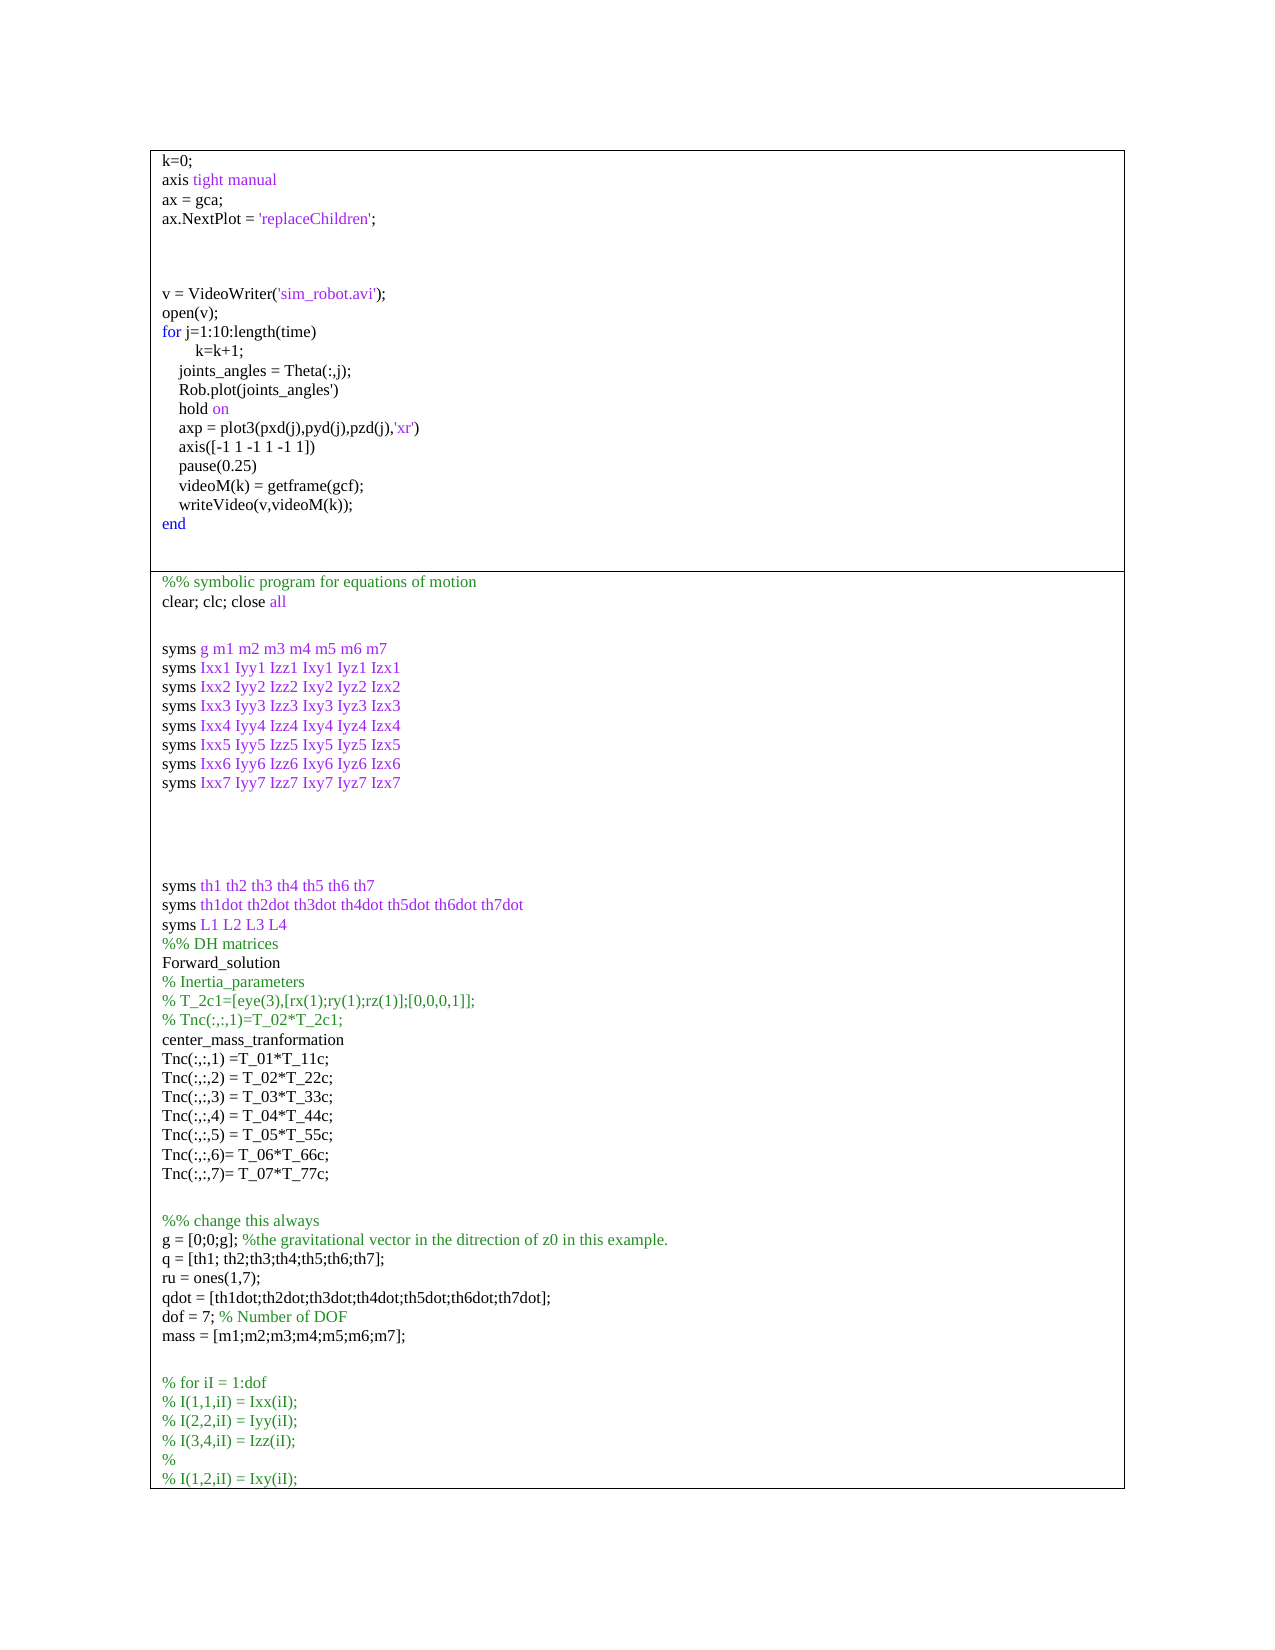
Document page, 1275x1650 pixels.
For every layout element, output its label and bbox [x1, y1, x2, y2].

table_cell [151, 572, 1124, 1488]
table_cell [151, 151, 1124, 571]
